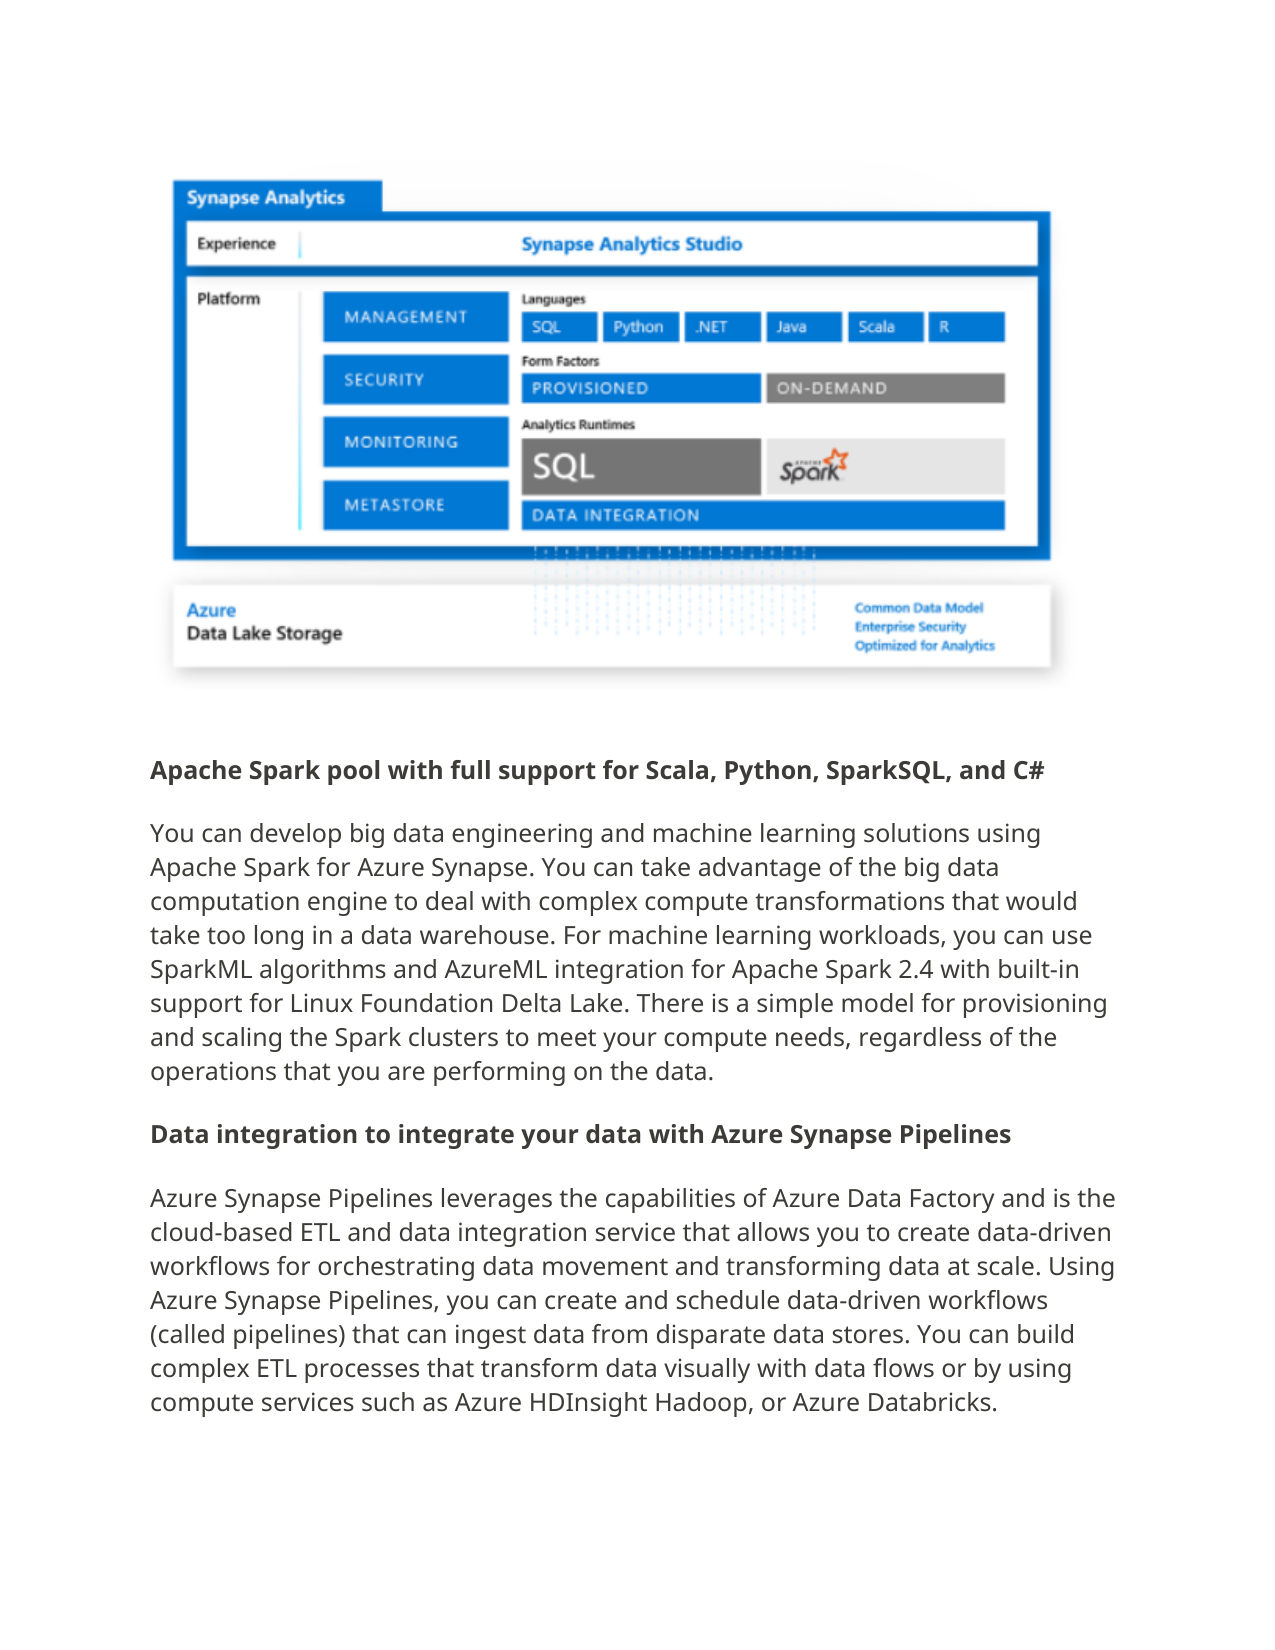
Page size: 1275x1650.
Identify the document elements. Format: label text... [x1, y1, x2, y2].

text You can develop big data engineering and machine learning solutions using Apache Spark for Azure Synapse. You can take advantage of the big data computation engine to deal with complex compute transformations that would take too long in a data warehouse. For machine learning workloads, you can use SparkML algorithms and AzureML integration for Apache Spark 2.4 with built-in support for Linux Foundation Delta Lake. There is a simple model for provisioning and scaling the Spark clusters to meet your compute needs, regardless of the operations that you are performing on the data. [150, 816, 1125, 1088]
text Data integration to integrate your data with Azure Synapse Pipelines [150, 1117, 1125, 1151]
picture [150, 150, 1096, 689]
text Apache Spark pool with full support for Scala, Python, SparkSQL, and C# [150, 752, 1125, 786]
text Azure Synapse Pipelines leverages the capabilities of Azure Data Factory and is the cloud-based ETL and data integration service that allows you to create data-driven workflows for orchestrating data movement and transforming data at scale. Using Azure Synapse Pipelines, you can create and schedule data-driven workflows (called pipelines) that can ingest data from disparate data stores. You can build complex ETL processes that transform data visually with data flows or by using compute services such as Azure HDInsight Hadoop, or Azure Databricks. [150, 1180, 1125, 1419]
